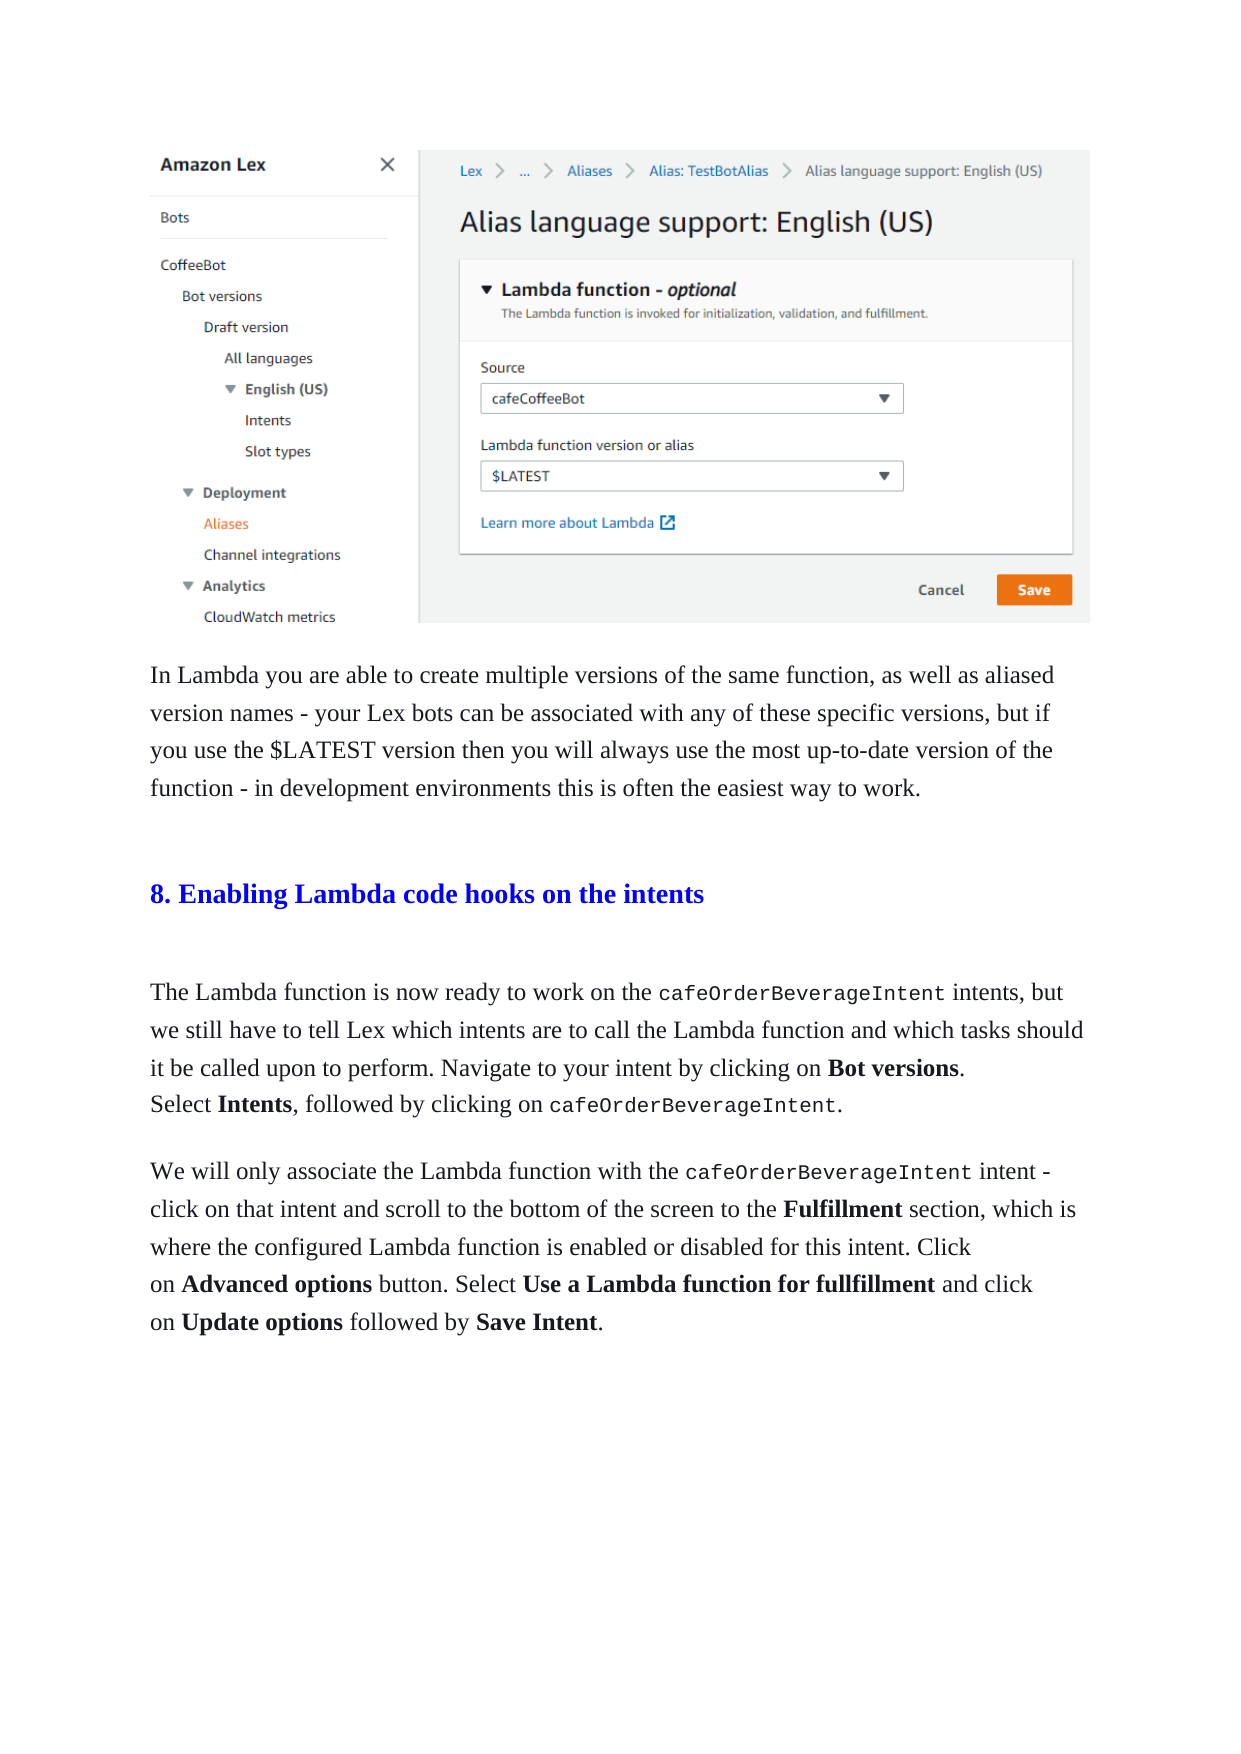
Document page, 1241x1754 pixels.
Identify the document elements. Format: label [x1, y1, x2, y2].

picture [150, 150, 1091, 623]
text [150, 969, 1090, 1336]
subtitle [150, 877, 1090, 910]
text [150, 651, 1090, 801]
